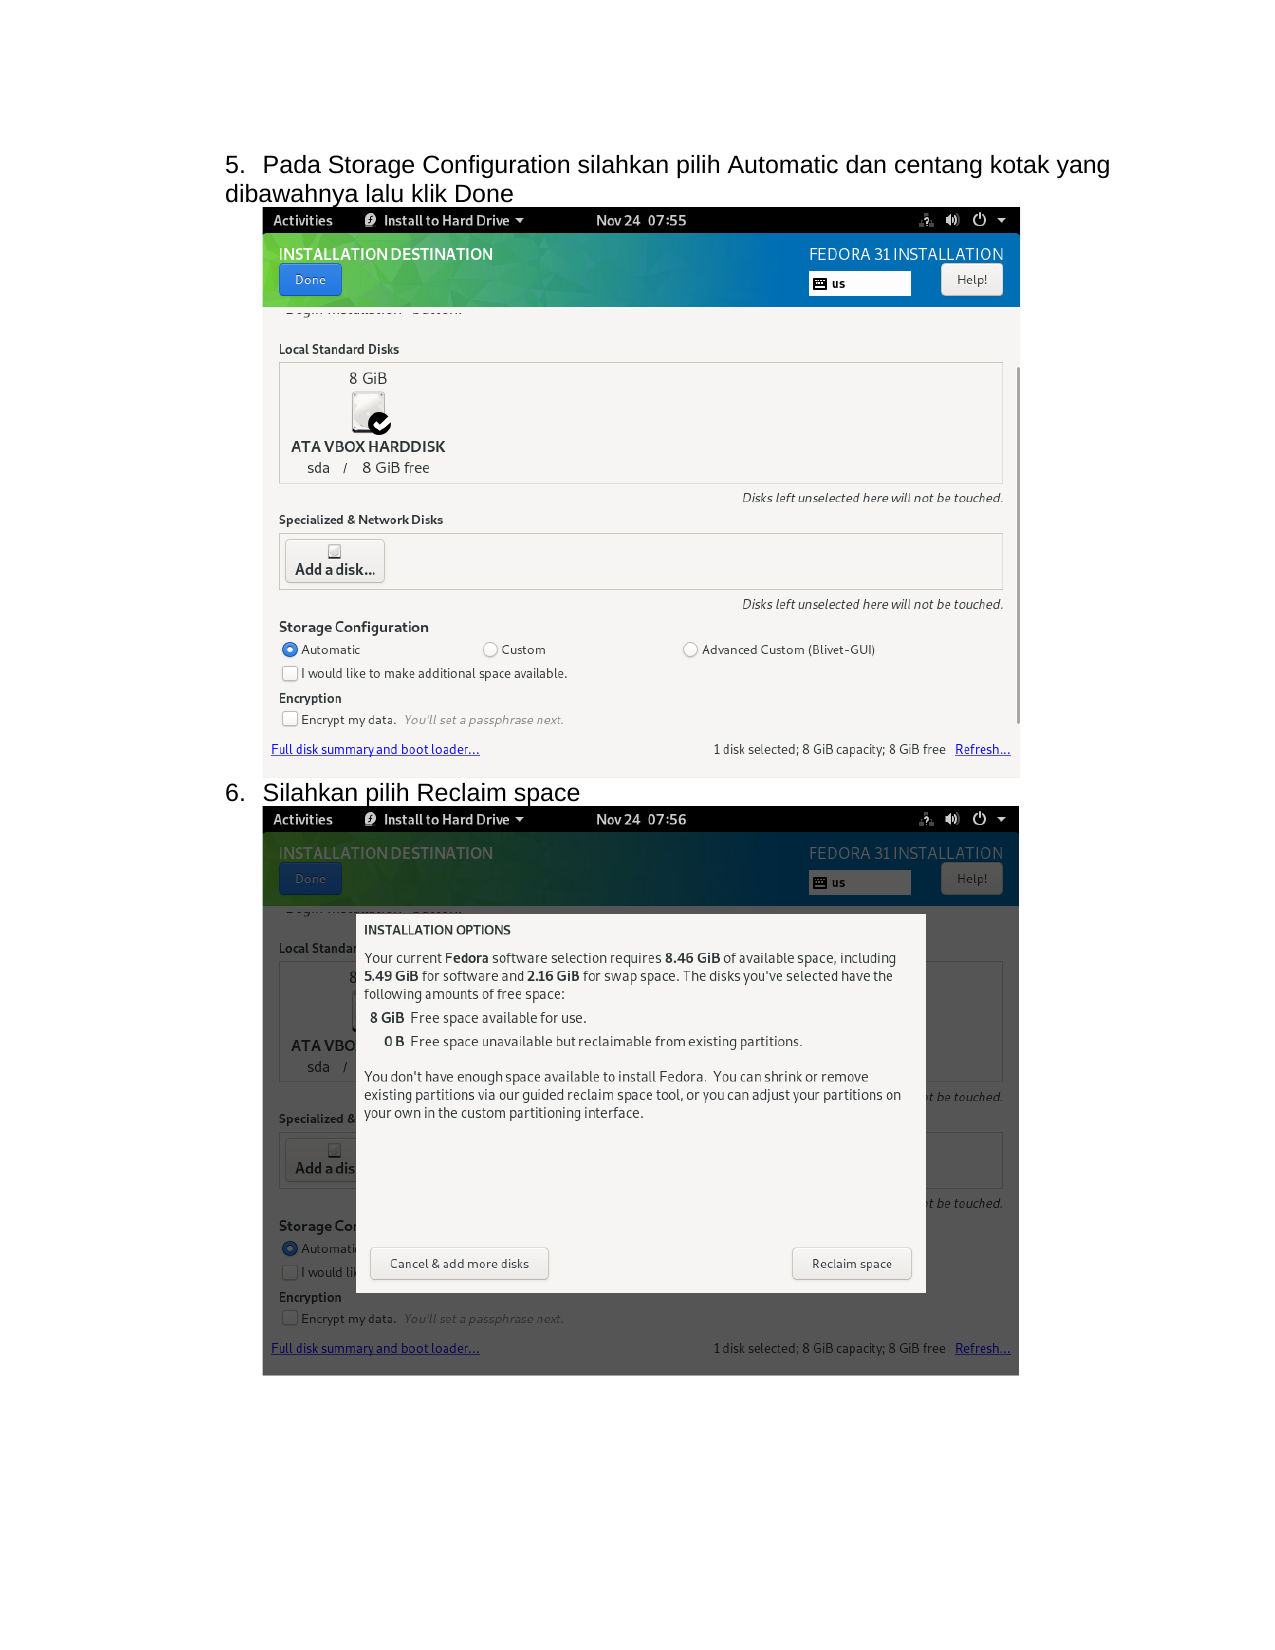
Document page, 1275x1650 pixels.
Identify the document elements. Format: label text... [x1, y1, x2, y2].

list Silahkan pilih Reclaim space [225, 777, 1125, 806]
picture [262, 806, 1019, 1376]
picture [262, 207, 1021, 778]
list Pada Storage Configuration silahkan pilih Automatic dan centang kotak yang dibawahnya lalu klik Done [225, 150, 1125, 207]
